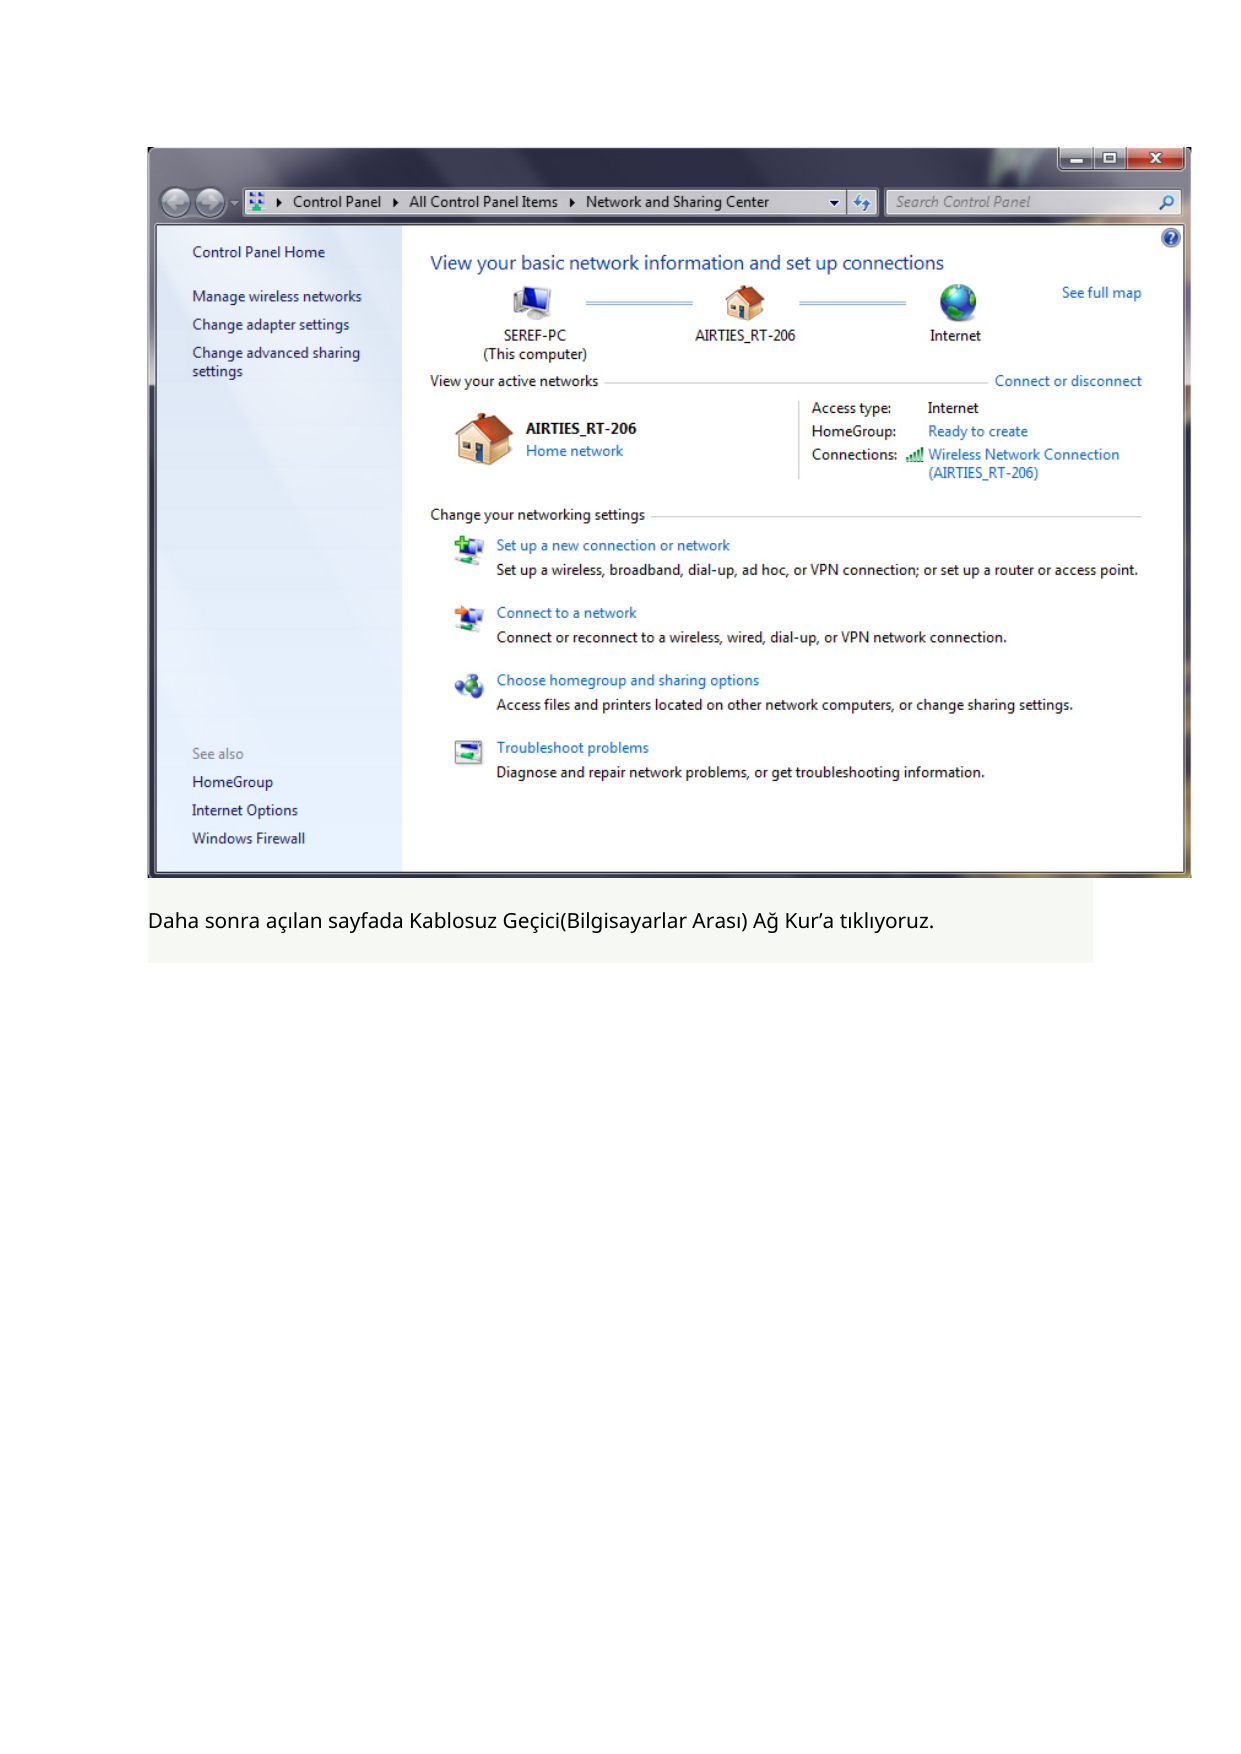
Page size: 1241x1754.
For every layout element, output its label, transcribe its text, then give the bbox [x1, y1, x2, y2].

text Bu makalede size interneti kablolu veya kablosuz olarak nasıl dağıtacağınız anlatılacaktır. Öncelikle kablolu internetimizi kablosuz olarak dağıtmayı anlatmakla başlayalım. Ağ ve Paylaşım Merkezinden Bağdaştırıcı ayarlarını değiştirin’e tıklayıp ethernet kartlarımızı görüyoruz. Burada kablolu Ağ bağdaştırıcı ya sağ tıklayıp özellikler diyoruz. Açılan pencerede Paylaşım sekmesinin altındaki ayarları aşağıdaki gibi değiştiriyoruz ve tamam deyip çıkıyoruz. Artık kuracağımız Kablosuz Ağ’da internetimizi paylaşılabilir.Şimdi kablosuz ağ kurulumuna geçebiliriz. Ağ ve Paylaşım Merkezi’nde Yeni bir bağlantı veya Ağ kur’a tıklıyoruz. Daha sonra açılan sayfada Kablosuz Geçici(Bilgisayarlar Arası) Ağ Kur’a tıklıyoruz. Bundan sonra gelen sayfaya prosedür olarak ileri deyip geçiyoruz. Bu işlemi yaptıktan sonra karşımızıa ağın ismini ve şifresini vereceğimiz sayfa geliyor. [148, 878, 1093, 963]
picture [147, 147, 1192, 878]
